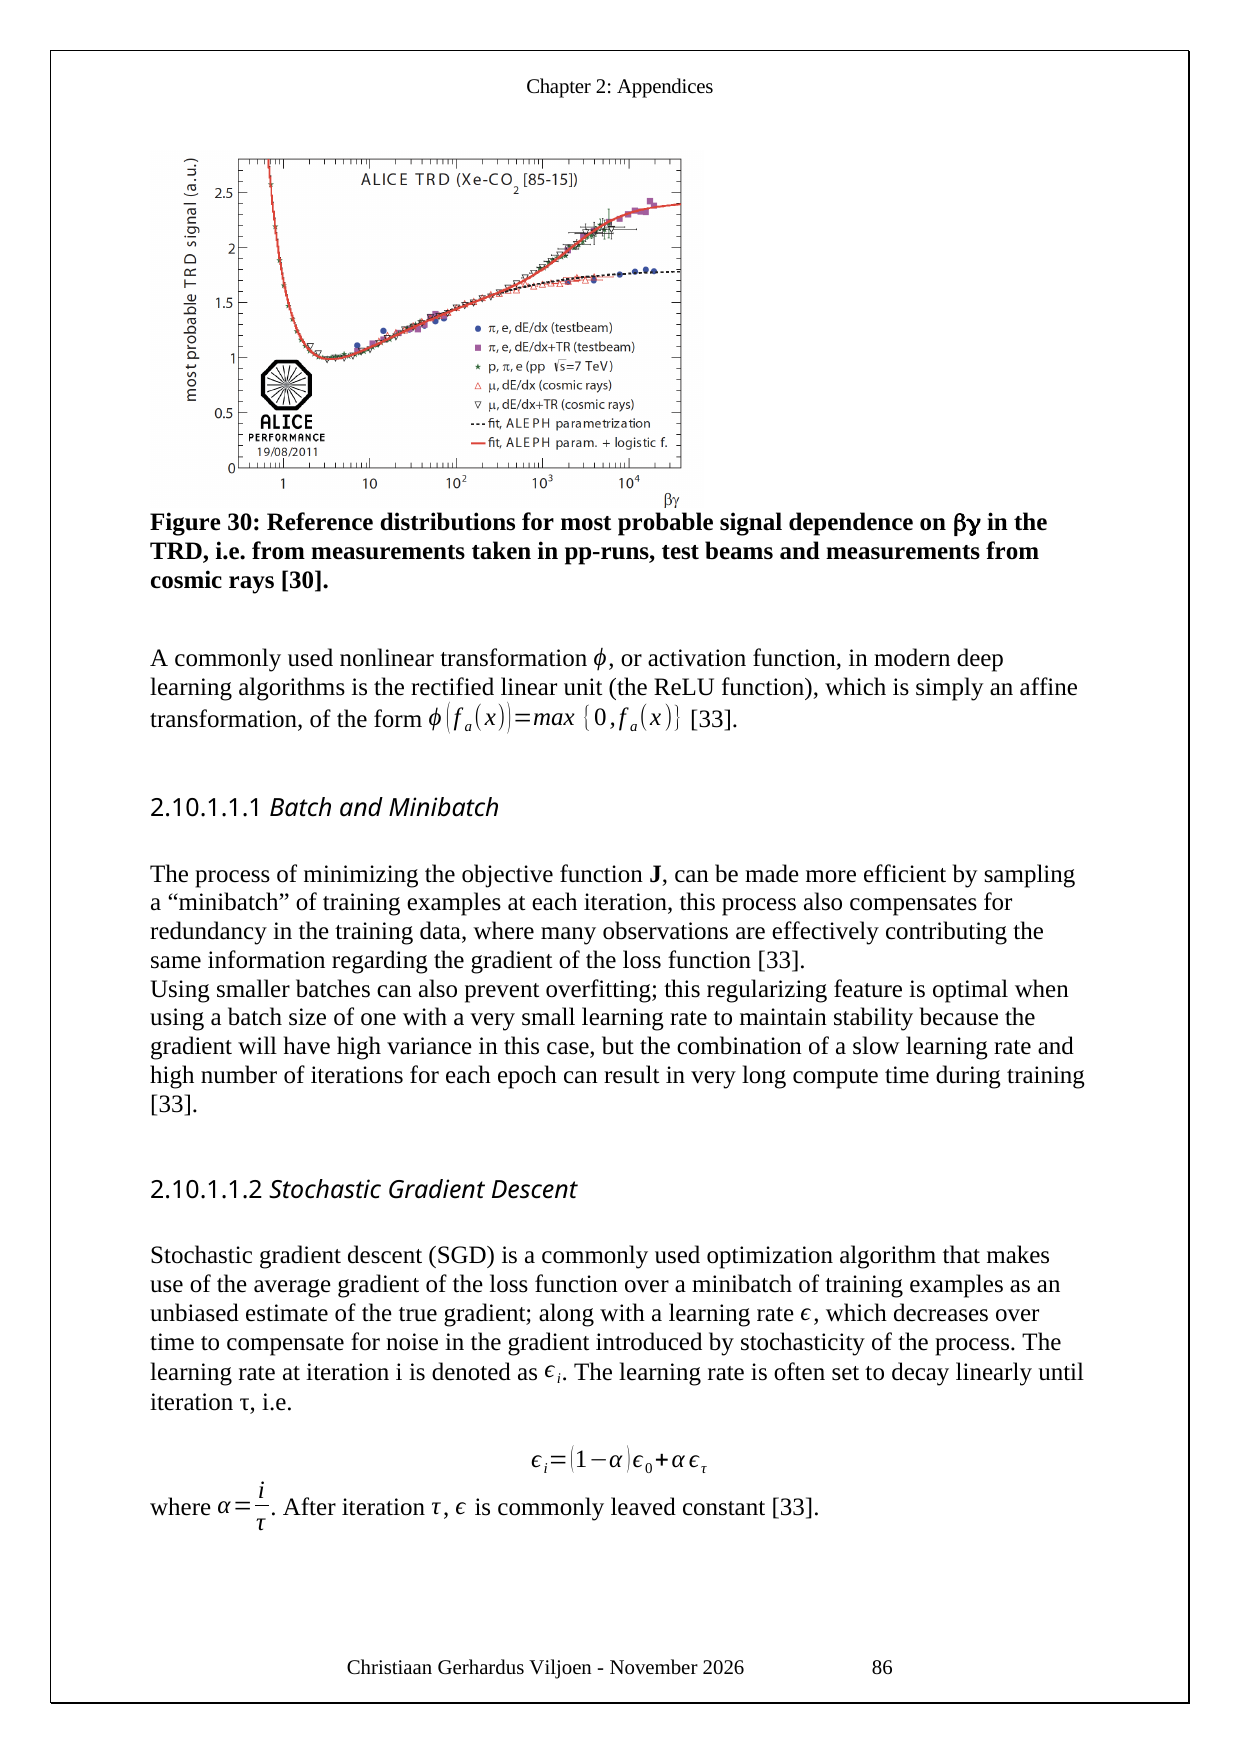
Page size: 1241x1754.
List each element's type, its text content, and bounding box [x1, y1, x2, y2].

text A commonly used nonlinear transformation , or activation function, in modern deep learning algorithms is the rectified linear unit (the ReLU function), which is simply an affine transformation, of the form . [150, 643, 1089, 736]
subtitle Batch and Minibatch [150, 790, 1089, 824]
text where . After iteration , is commonly leaved constant . [150, 1477, 1089, 1536]
text Figure 50: Reference distributions for most probable signal dependence on in the TRD, i.e. from measurements taken in pp-runs, test beams and measurements from cosmic rays. [150, 507, 1089, 593]
text Stochastic gradient descent (SGD) is a commonly used optimization algorithm that makes use of the average gradient of the loss function over a minibatch of training examples as an unbiased estimate of the true gradient; along with a learning rate , which decreases over time to compensate for noise in the gradient introduced by stochasticity of the process. The learning rate at iteration i is denoted as . The learning rate is often set to decay linearly until iteration τ, i.e. [150, 1240, 1089, 1415]
text The process of minimizing the objective function J, can be made more efficient by sampling a “minibatch” of training examples at each iteration, this process also compensates for redundancy in the training data, where many observations are effectively contributing the same information regarding the gradient of the loss function . [150, 859, 1089, 974]
text Using smaller batches can also prevent overfitting; this regularizing feature is optimal when using a batch size of one with a very small learning rate to maintain stability because the gradient will have high variance in this case, but the combination of a slow learning rate and high number of iterations for each epoch can result in very long compute time during training . [150, 974, 1089, 1117]
subtitle Stochastic Gradient Descent [150, 1171, 1089, 1205]
picture [150, 150, 704, 508]
